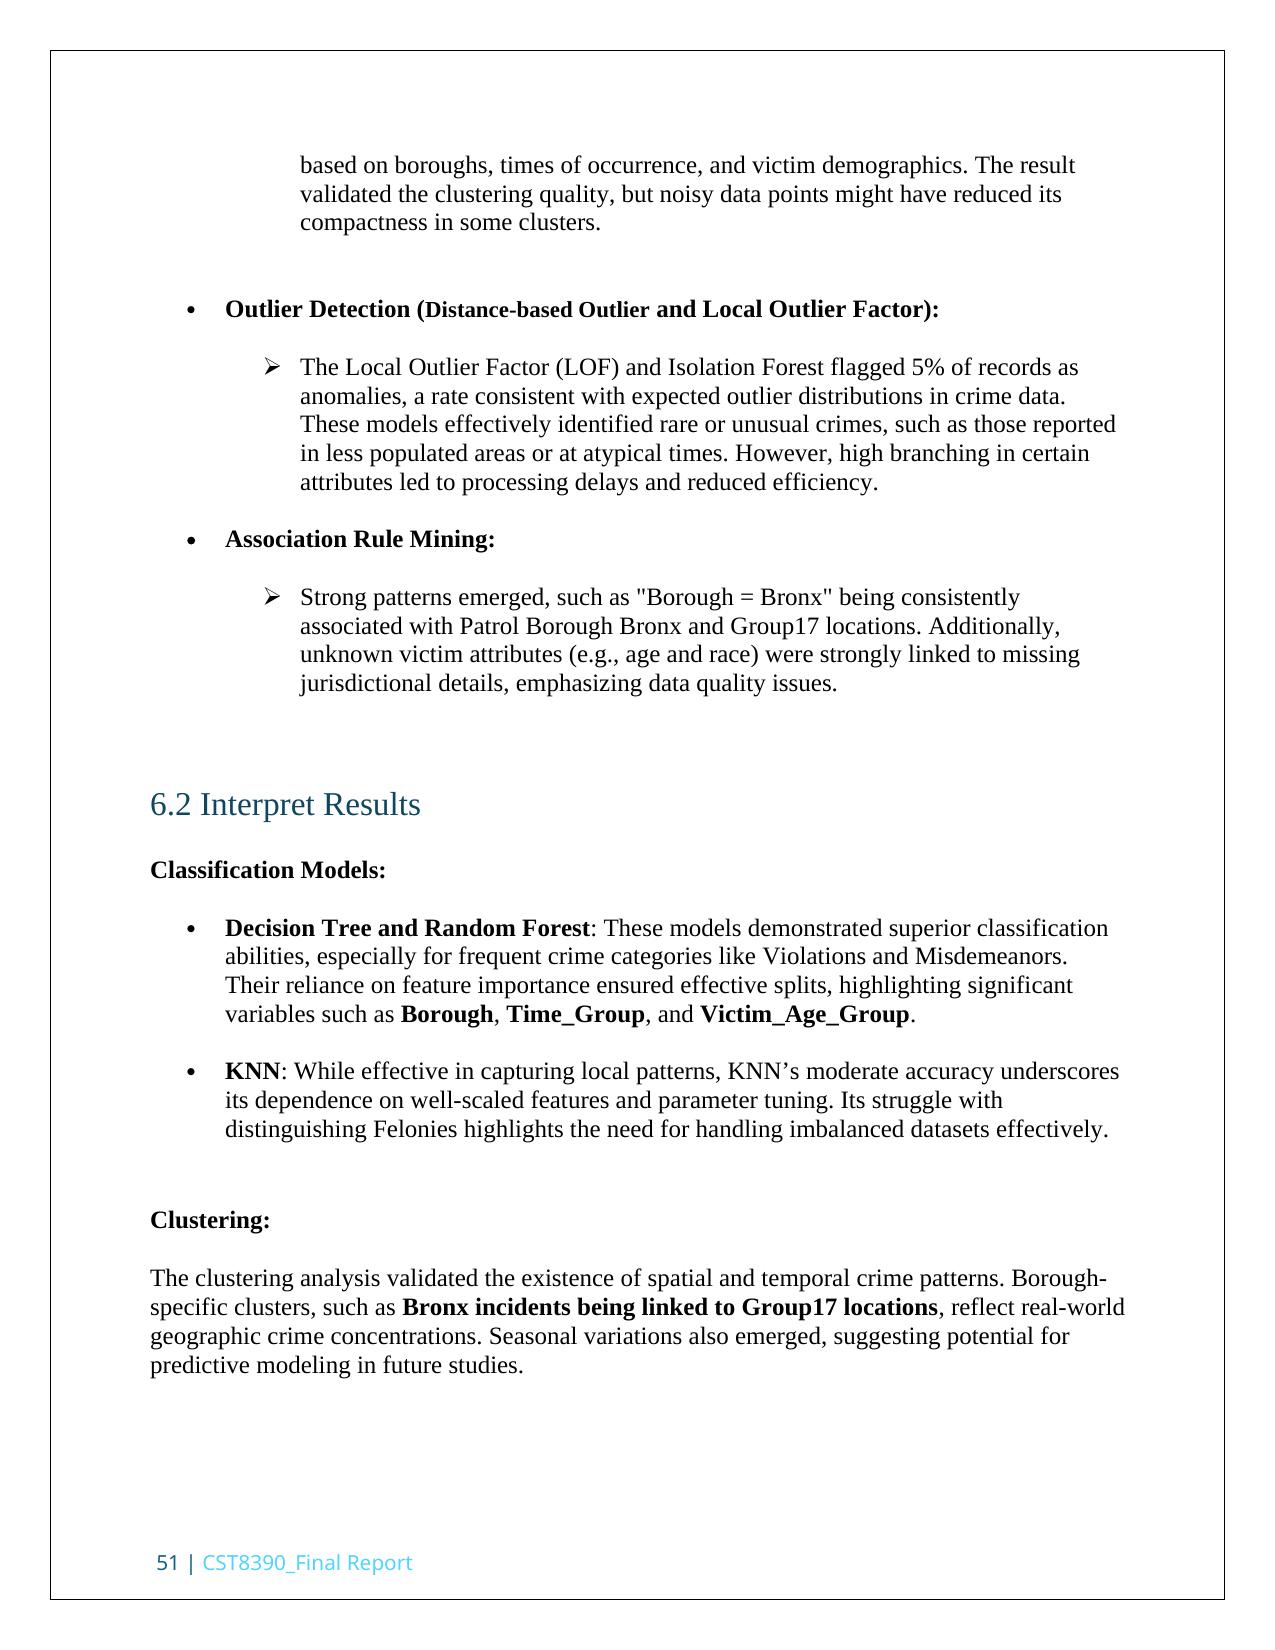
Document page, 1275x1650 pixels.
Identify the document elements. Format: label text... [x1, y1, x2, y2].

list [262, 150, 1125, 236]
text Classification Models: [150, 855, 1125, 883]
list The Local Outlier Factor (LOF) and Isolation Forest flagged 5% of records as anomalies, a rate consistent with expected outlier distributions in crime data. These models effectively identified rare or unusual crimes, such as those reported in less populated areas or at atypical times. However, high branching in certain attributes led to processing delays and reduced efficiency. [262, 352, 1125, 496]
subtitle 6.2 Interpret Results [150, 784, 1125, 823]
text The clustering analysis validated the existence of spatial and temporal crime patterns. Borough-specific clusters, such as Bronx incidents being linked to Group17 locations, reflect real-world geographic crime concentrations. Seasonal variations also emerged, suggesting potential for predictive modeling in future studies. [150, 1263, 1125, 1378]
list KNN: While effective in capturing local patterns, KNN’s moderate accuracy underscores its dependence on well-scaled features and parameter tuning. Its struggle with distinguishing Felonies highlights the need for handling imbalanced datasets effectively. [187, 1056, 1125, 1143]
list Strong patterns emerged, such as "Borough = Bronx" being consistently associated with Patrol Borough Bronx and Group17 locations. Additionally, unknown victim attributes (e.g., age and race) were strongly linked to missing jurisdictional details, emphasizing data quality issues. [262, 582, 1125, 697]
list Outlier Detection (Distance-based Outlier and Local Outlier Factor): [187, 294, 1125, 323]
text Clustering: [150, 1206, 1125, 1234]
list Decision Tree and Random Forest: These models demonstrated superior classification abilities, especially for frequent crime categories like Violations and Misdemeanors. Their reliance on feature importance ensured effective splits, highlighting significant variables such as Borough, Time_Group, and Victim_Age_Group. [187, 913, 1125, 1028]
list Association Rule Mining: [187, 524, 1125, 553]
